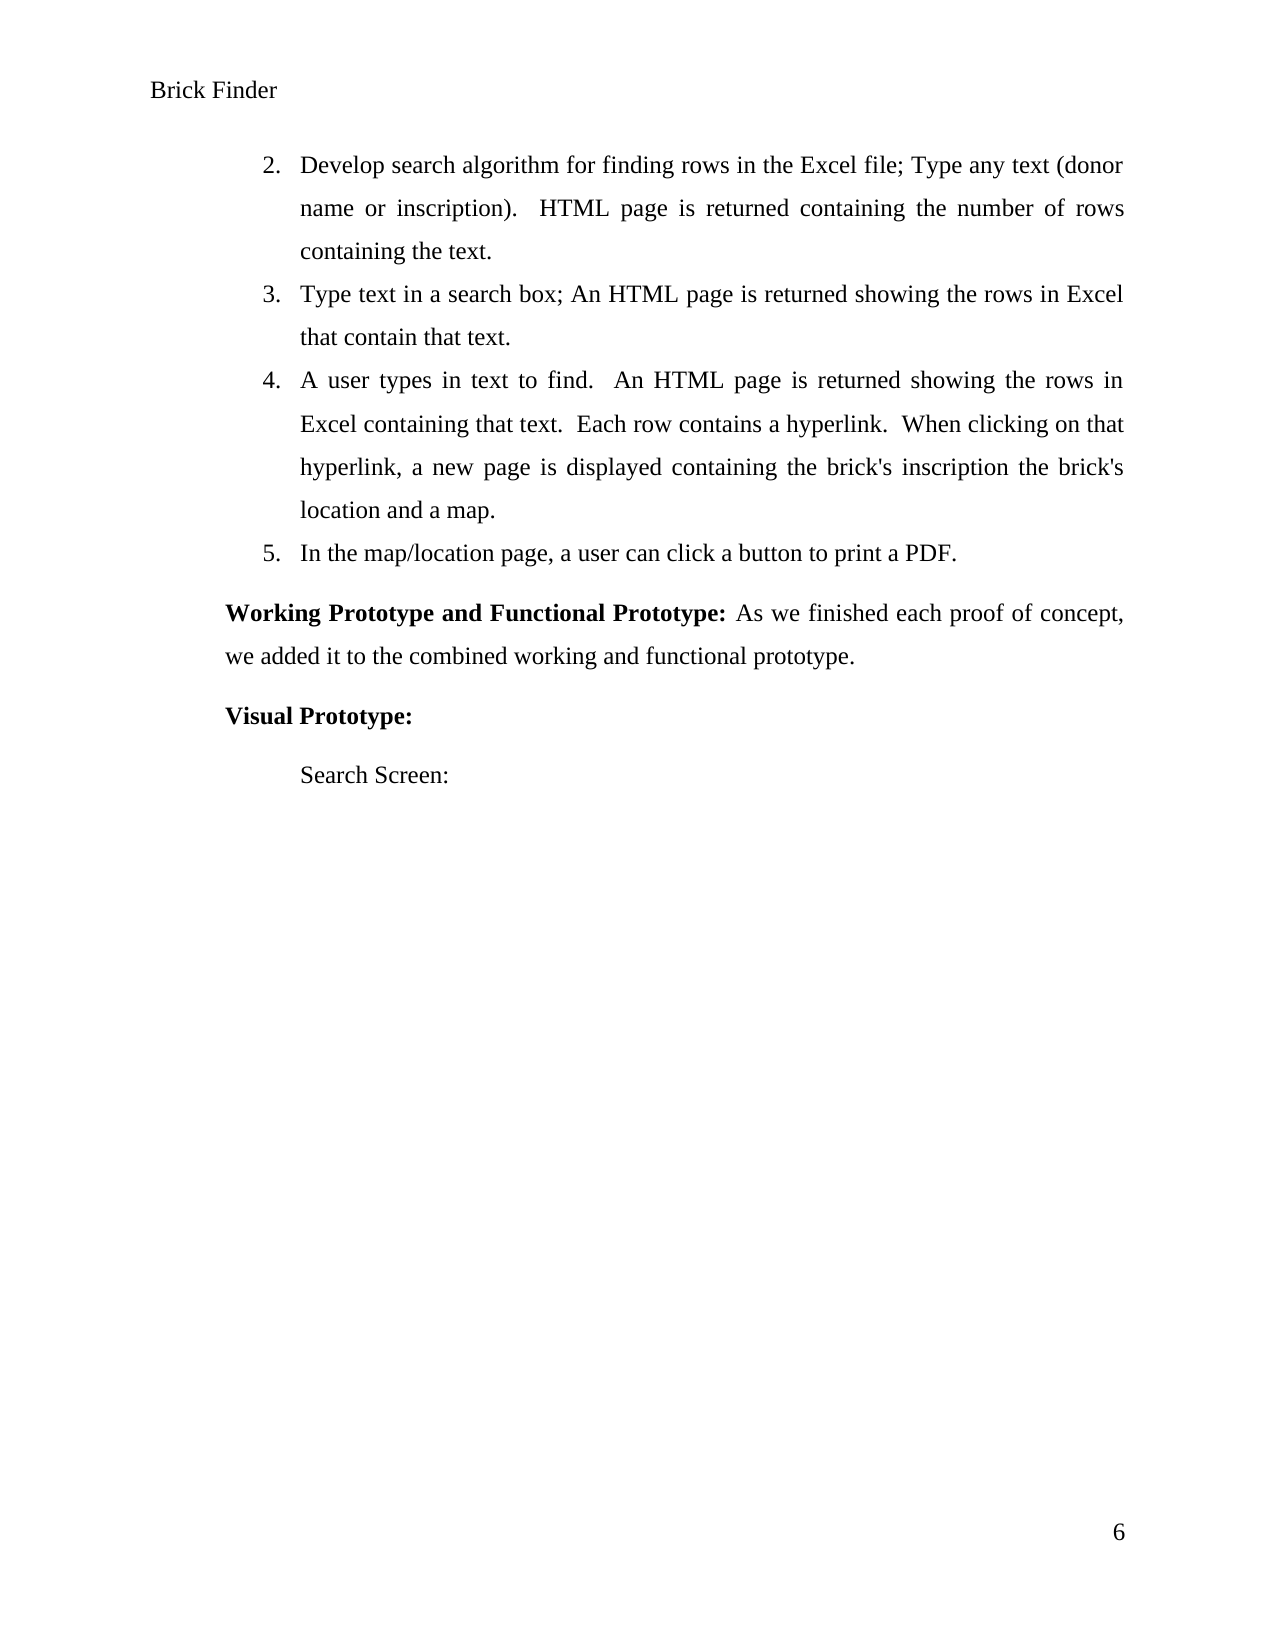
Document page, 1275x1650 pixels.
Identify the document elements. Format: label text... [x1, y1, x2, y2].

list Type text in a search box; An HTML page is returned showing the rows in Excel that contain that text. [262, 279, 1125, 351]
list Develop search algorithm for finding rows in the Excel file; Type any text (donor name or inscription). HTML page is returned containing the number of rows containing the text. [262, 150, 1125, 265]
list A user types in text to find. An HTML page is returned showing the rows in Excel containing that text. Each row contains a hyperlink. When clicking on that hyperlink, a new page is displayed containing the brick's inscription the brick's location and a map. [262, 366, 1125, 524]
text Working Prototype and Functional Prototype: As we finished each proof of concept, we added it to the combined working and functional prototype. [225, 598, 1125, 670]
text Search Screen: [300, 761, 1125, 789]
text Visual Prototype: [225, 701, 1125, 729]
list In the map/location page, a user can click a button to print a PDF. [262, 538, 1125, 567]
